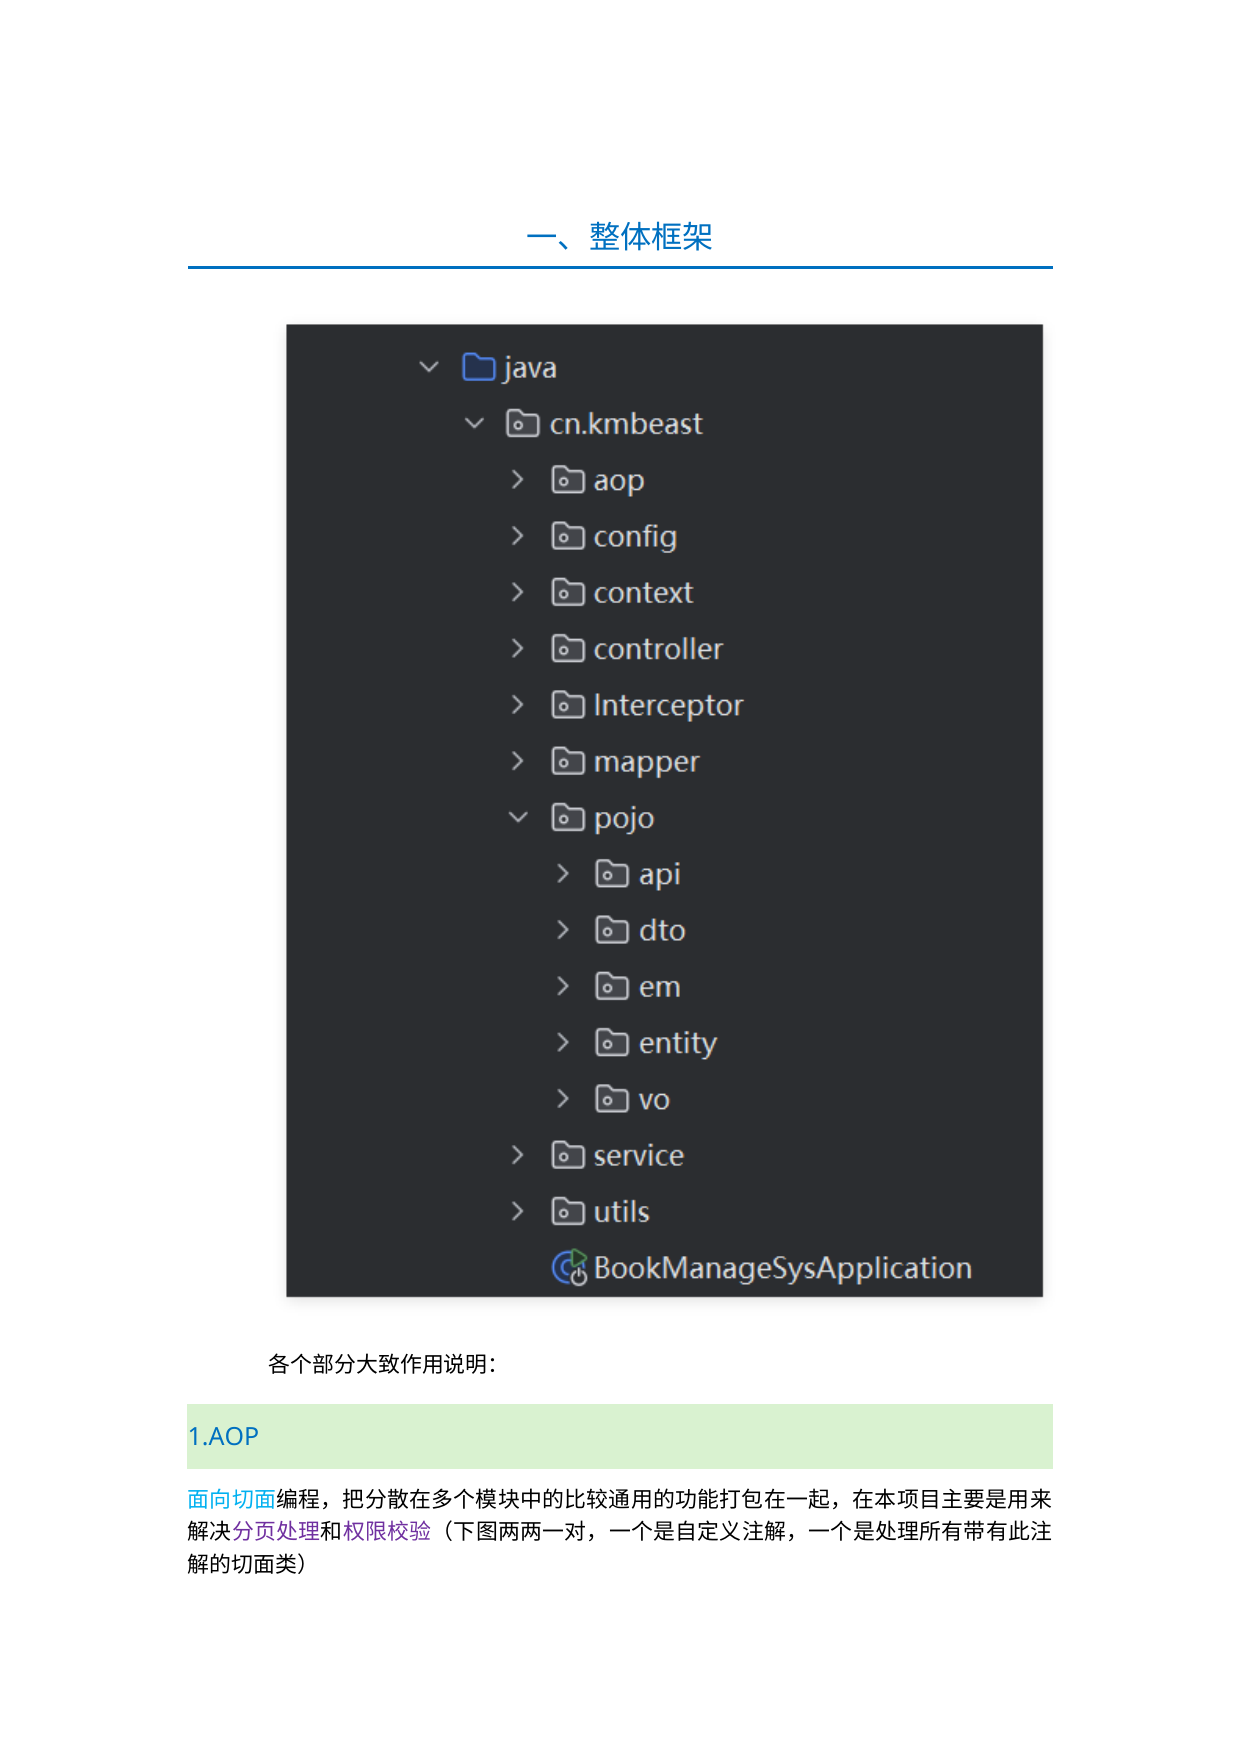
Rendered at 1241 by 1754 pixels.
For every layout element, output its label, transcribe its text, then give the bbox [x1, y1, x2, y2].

list 各个部分大致作用说明： [269, 1346, 1053, 1379]
subtitle 1.aop [187, 1404, 1053, 1469]
text 面向切面编程，把分散在多个模块中的比较通用的功能打包在一起，在本项目主要是用来解决分页处理和权限校验（下图两两一对，一个是自定义注解，一个是处理所有带有此注解的切面类） [187, 1481, 1053, 1579]
subtitle 一、整体框架 [187, 212, 1053, 269]
picture [268, 306, 1062, 1316]
